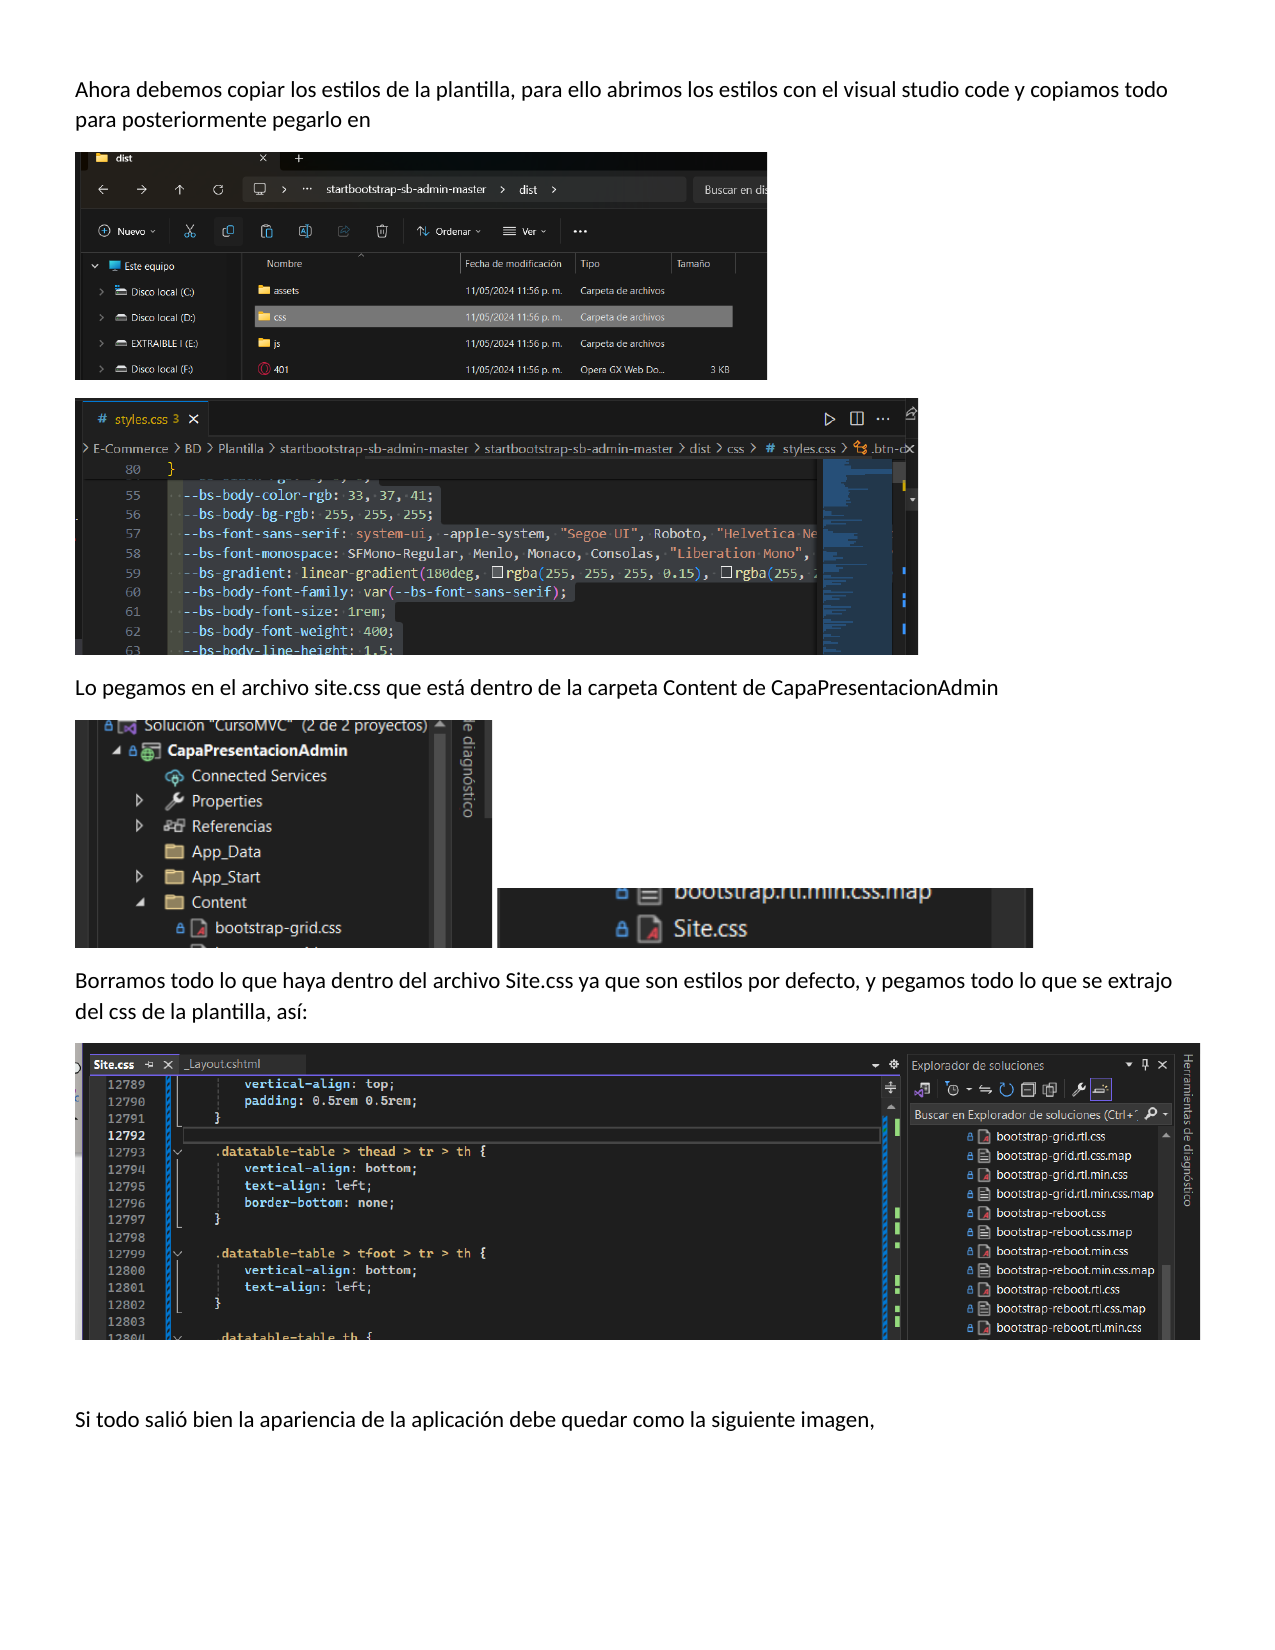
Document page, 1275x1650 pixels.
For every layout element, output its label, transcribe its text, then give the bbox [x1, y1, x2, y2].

picture [75, 1043, 1200, 1340]
picture [75, 720, 493, 948]
picture [75, 398, 919, 655]
text Borramos todo lo que haya dentro del archivo Site.css ya que son estilos por defecto, y pegamos todo lo que se extrajo del css de la plantilla, así: [75, 967, 1200, 1025]
picture [75, 152, 768, 380]
picture [497, 888, 1034, 948]
text Si todo salió bien la apariencia de la aplicación debe quedar como la siguiente imagen, [75, 1406, 1200, 1434]
text Ahora debemos copiar los estilos de la plantilla, para ello abrimos los estilos con el visual studio code y copiamos todo para posteriormente pegarlo en [75, 75, 1200, 133]
text Lo pegamos en el archivo site.css que está dentro de la carpeta Content de CapaPresentacionAdmin [75, 673, 1200, 701]
